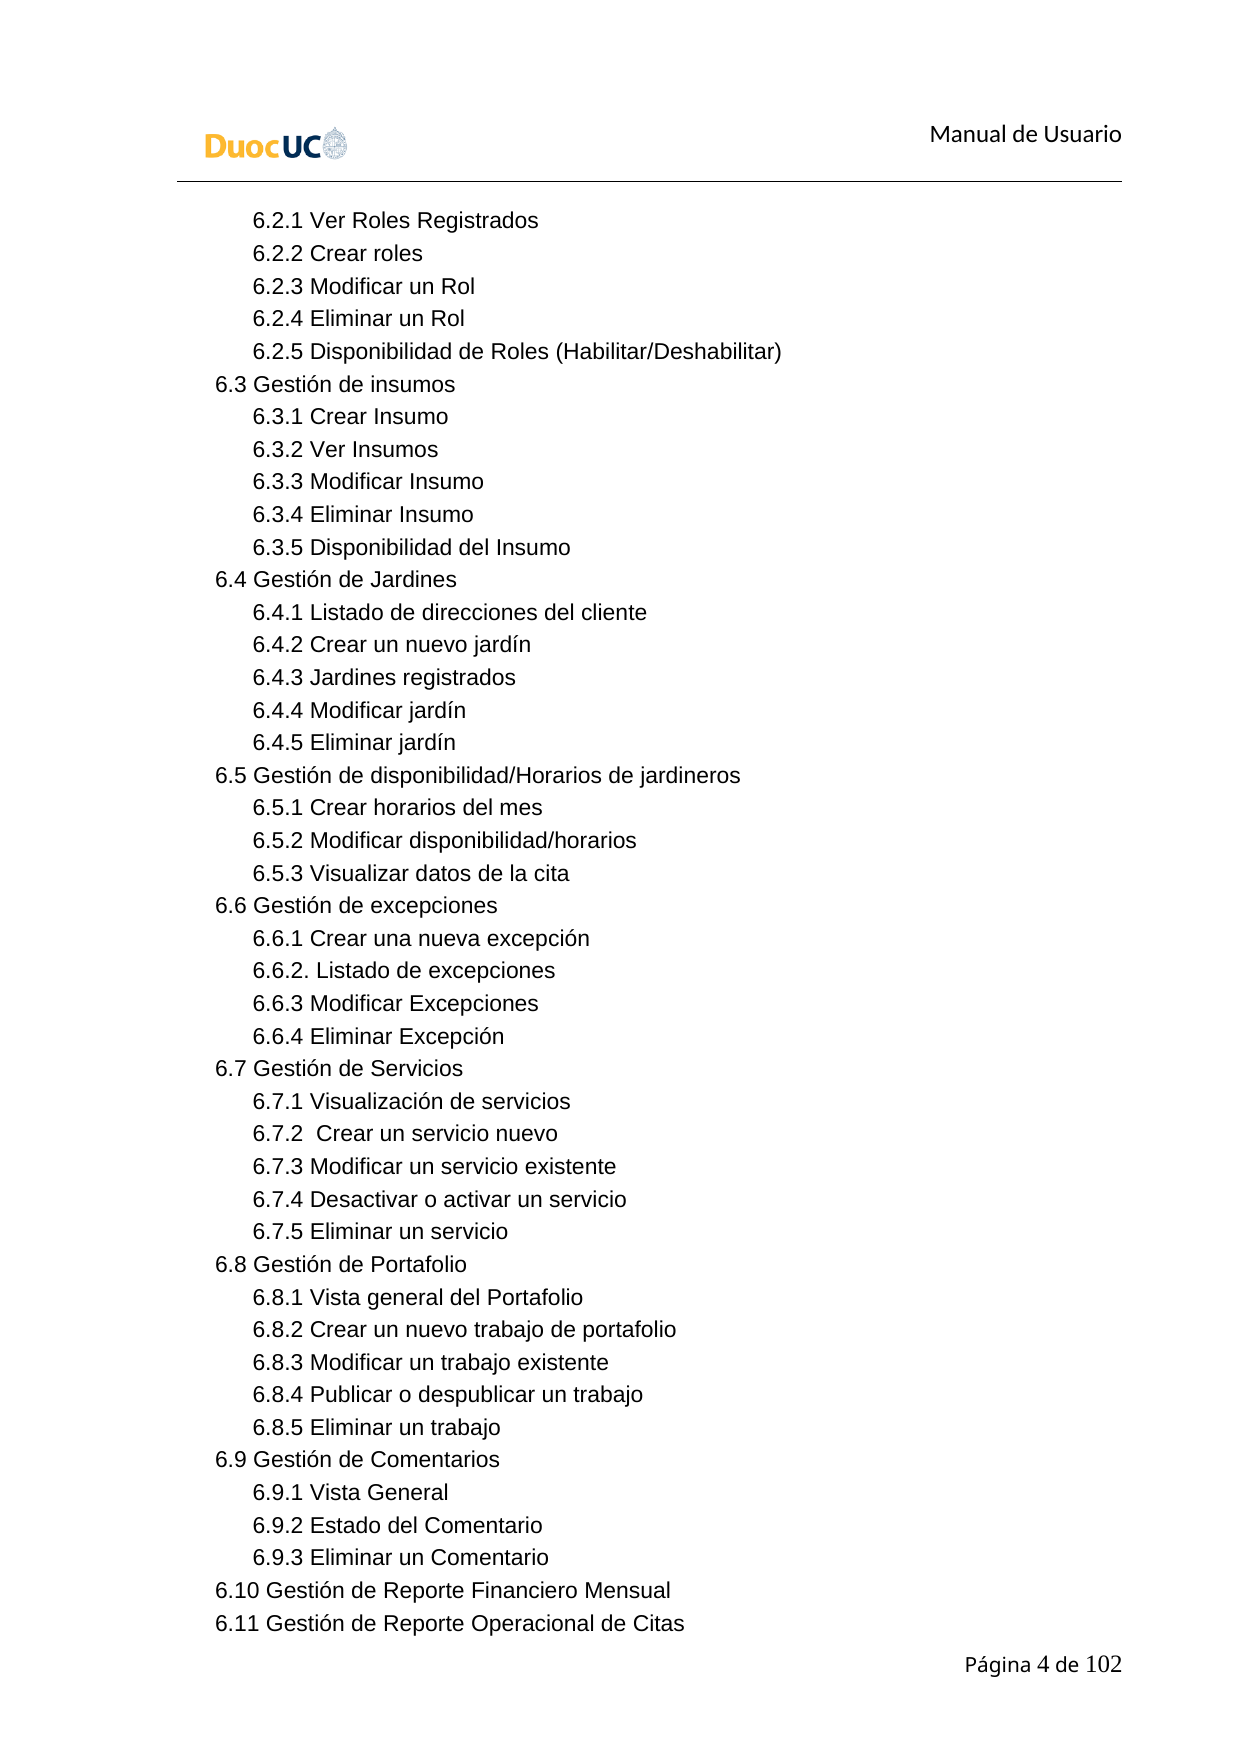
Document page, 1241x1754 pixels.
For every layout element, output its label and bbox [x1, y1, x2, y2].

picture [198, 123, 352, 162]
